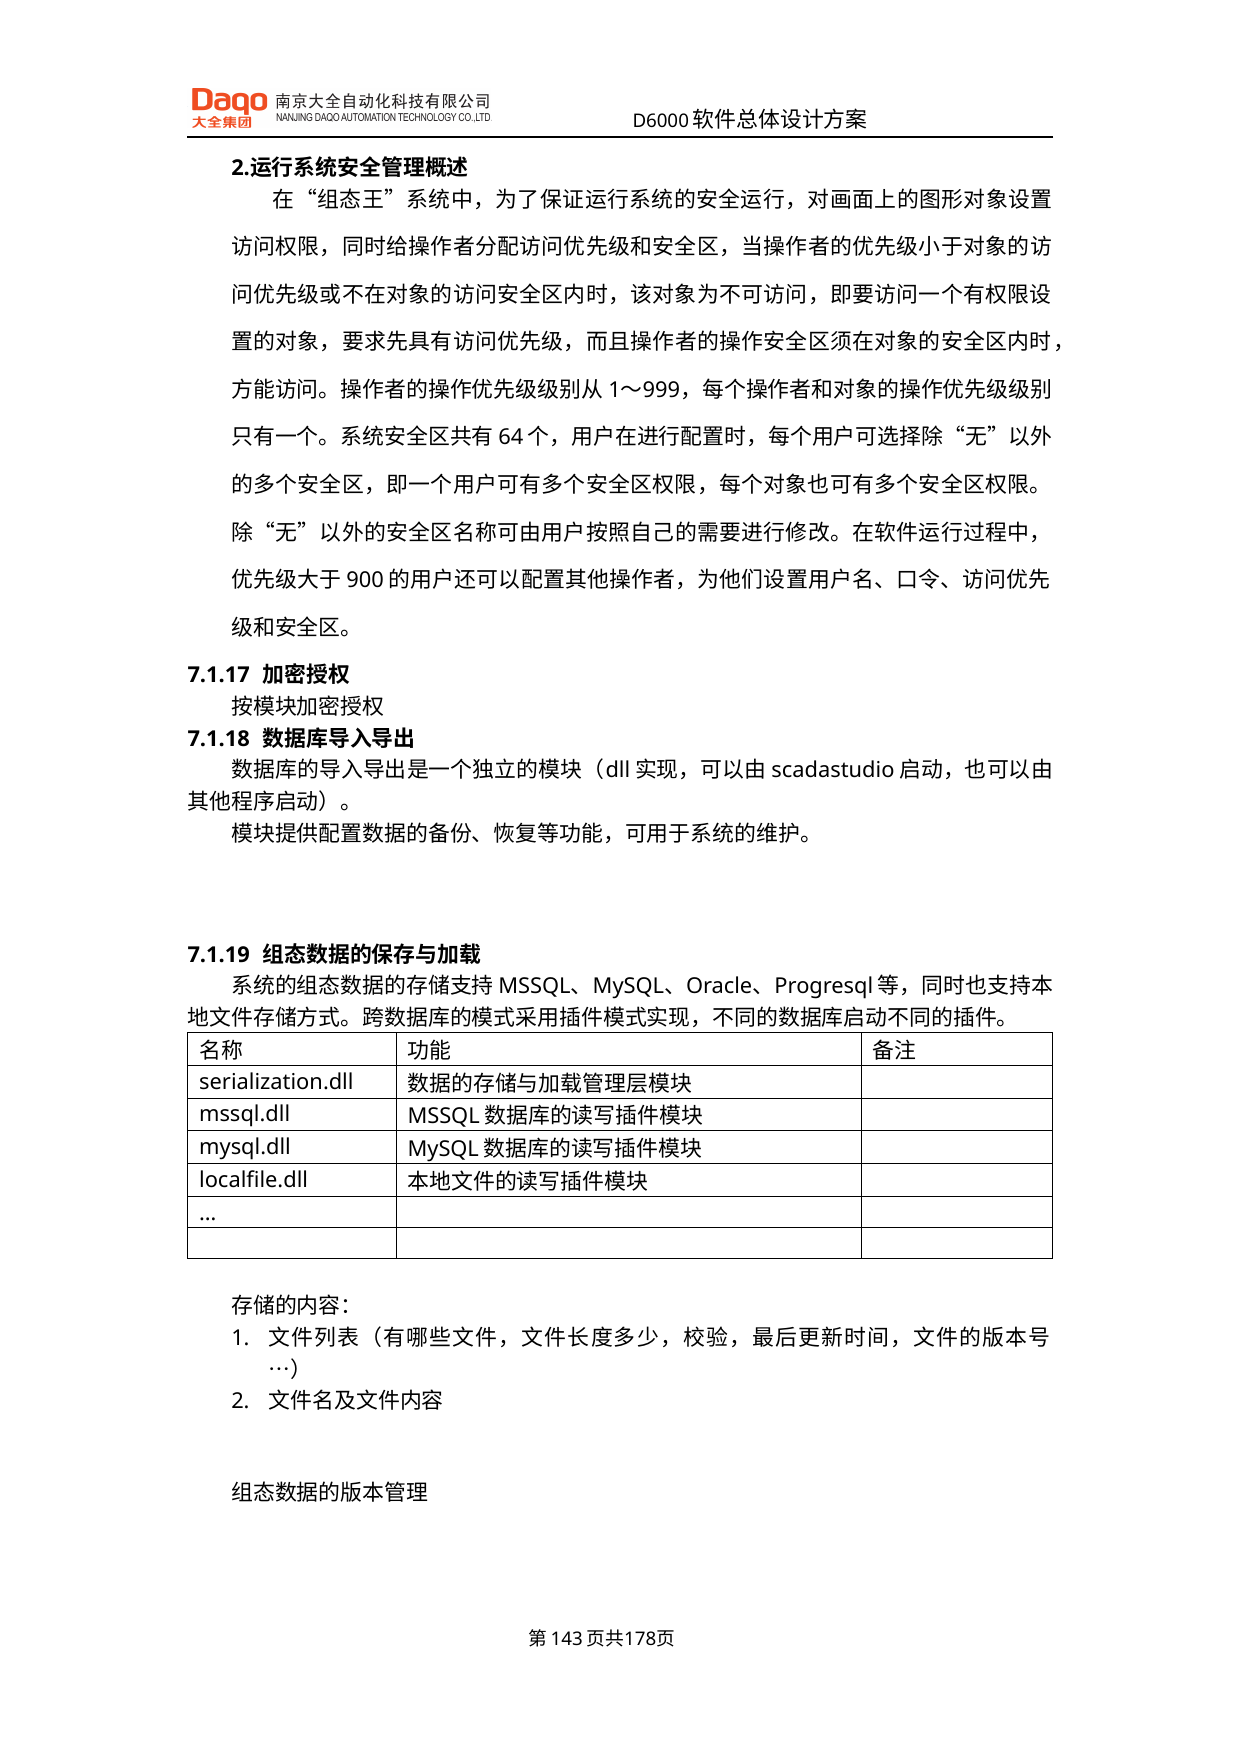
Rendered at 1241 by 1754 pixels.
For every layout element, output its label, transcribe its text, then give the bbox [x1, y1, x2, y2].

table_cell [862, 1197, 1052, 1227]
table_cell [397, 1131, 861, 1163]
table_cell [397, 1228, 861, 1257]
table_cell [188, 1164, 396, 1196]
text 在“组态王”系统中，为了保证运行系统的安全运行，对画面上的图形对象设置访问权限，同时给操作者分配访问优先级和安全区，当操作者的优先级小于对象的访问优先级或不在对象的访问安全区内时，该对象为不可访问，即要访问一个有权限设置的对象，要求先具有访问优先级，而且操作者的操作安全区须在对象的安全区内时，方能访问。操作者的操作优先级级别从1～999，每个操作者和对象的操作优先级级别只有一个。系统安全区共有64个，用户在进行配置时，每个用户可选择除“无”以外的多个安全区，即一个用户可有多个安全区权限，每个对象也可有多个安全区权限。除“无”以外的安全区名称可由用户按照自己的需要进行修改。在软件运行过程中，优先级大于900的用户还可以配置其他操作者，为他们设置用户名、口令、访问优先级和安全区。 [231, 182, 1053, 641]
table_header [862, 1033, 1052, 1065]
text 存储的内容： [187, 1288, 1053, 1320]
text 数据库的导入导出是一个独立的模块（dll实现，可以由scadastudio启动，也可以由其他程序启动）。 [187, 752, 1053, 816]
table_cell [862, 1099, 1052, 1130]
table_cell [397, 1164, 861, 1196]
text 按模块加密授权 [187, 689, 1053, 721]
text 组态数据的版本管理 [187, 1475, 1053, 1506]
subtitle 组态数据的保存与加载 [187, 937, 1053, 968]
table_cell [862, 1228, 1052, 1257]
text 模块提供配置数据的备份、恢复等功能，可用于系统的维护。 [187, 816, 1053, 847]
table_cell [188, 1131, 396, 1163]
picture [187, 88, 492, 128]
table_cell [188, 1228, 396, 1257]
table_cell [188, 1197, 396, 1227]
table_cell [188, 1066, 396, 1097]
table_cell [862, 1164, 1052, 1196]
subtitle 数据库导入导出 [187, 721, 1053, 752]
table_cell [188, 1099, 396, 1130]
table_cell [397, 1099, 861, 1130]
text 2.运行系统安全管理概述 [187, 150, 1053, 182]
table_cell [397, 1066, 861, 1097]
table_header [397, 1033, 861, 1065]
list 文件列表（有哪些文件，文件长度多少，校验，最后更新时间，文件的版本号…） [231, 1320, 1053, 1383]
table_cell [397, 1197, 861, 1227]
list 文件名及文件内容 [231, 1383, 1053, 1415]
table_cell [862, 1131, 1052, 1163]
text 系统的组态数据的存储支持MSSQL、MySQL、Oracle、Progresql等，同时也支持本地文件存储方式。跨数据库的模式采用插件模式实现，不同的数据库启动不同的插件。 [187, 968, 1053, 1032]
subtitle 加密授权 [187, 657, 1053, 689]
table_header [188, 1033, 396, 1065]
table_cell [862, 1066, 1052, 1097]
